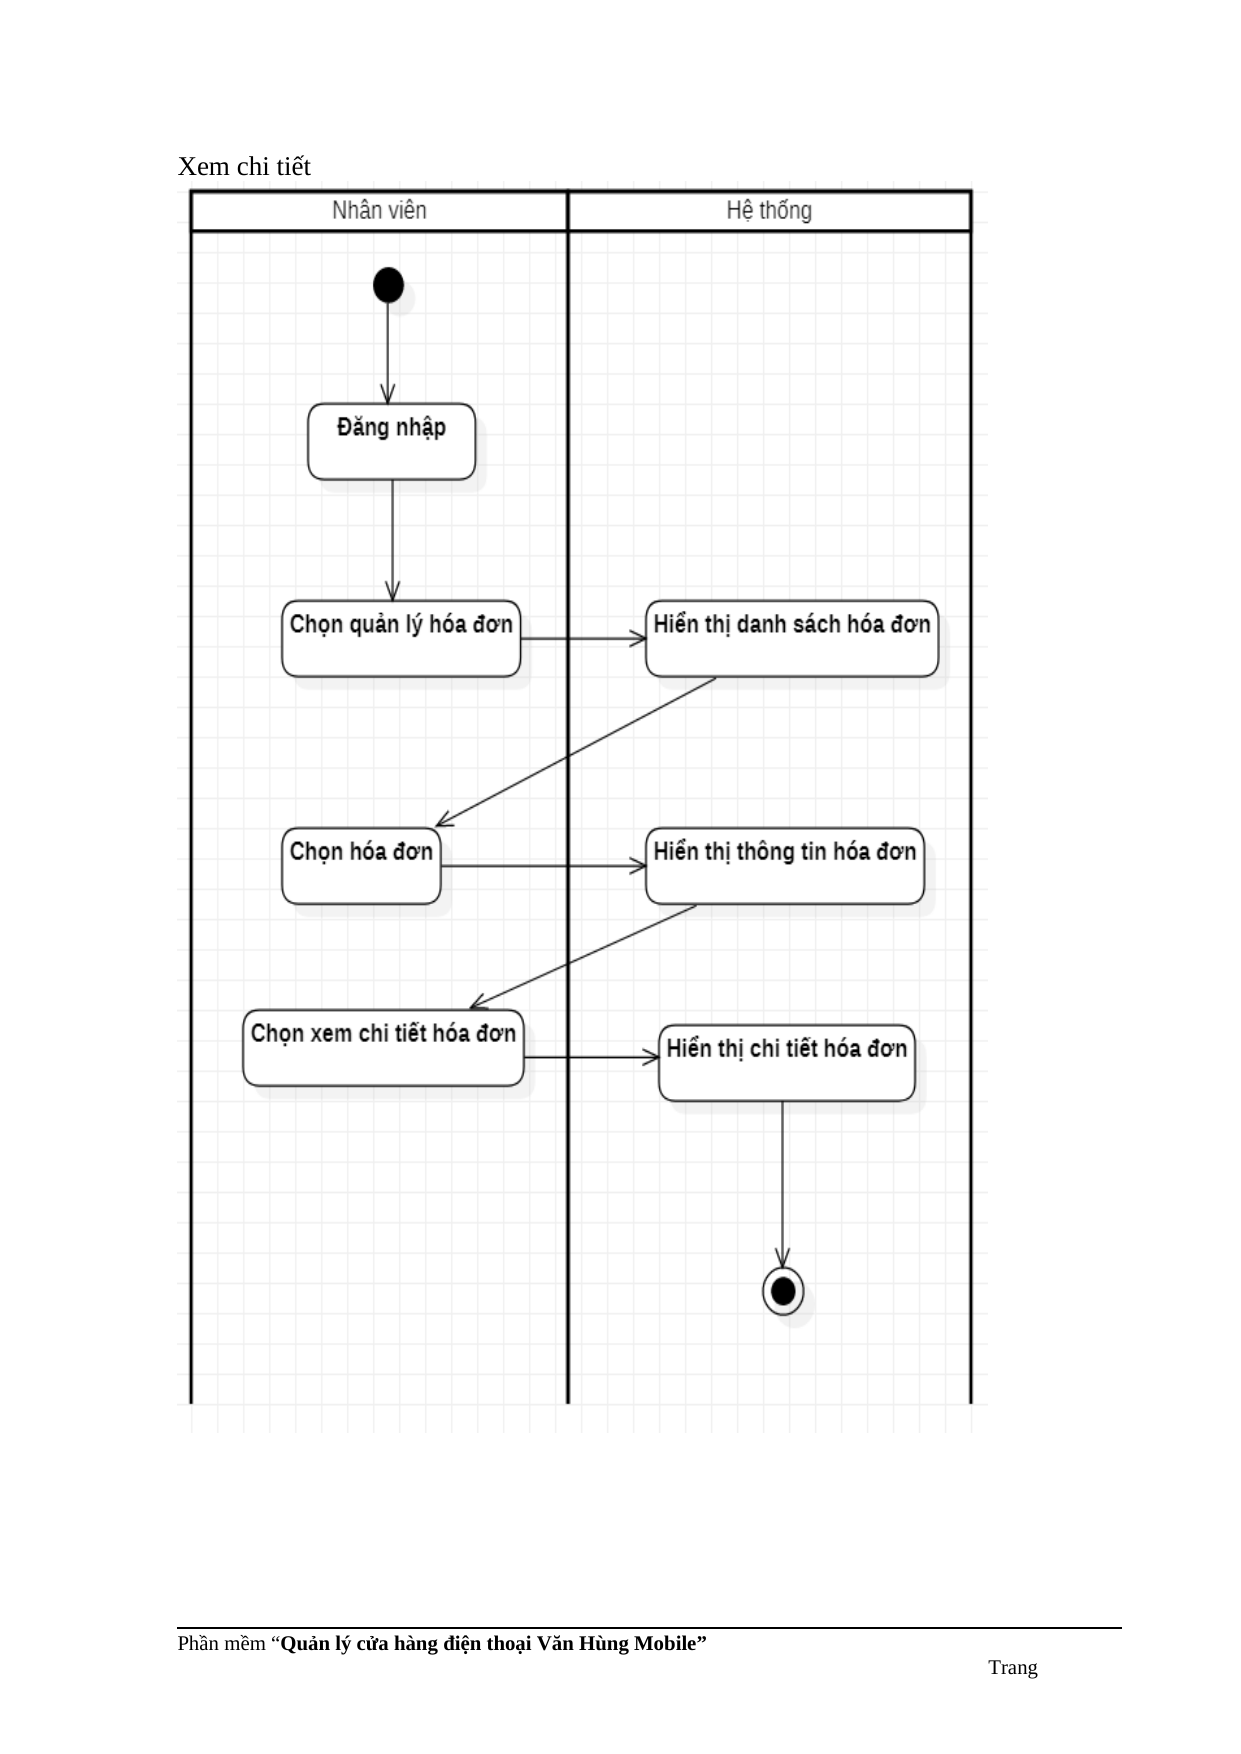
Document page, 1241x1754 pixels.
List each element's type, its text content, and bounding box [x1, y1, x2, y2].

text Xem chi tiết [177, 150, 1122, 181]
picture [177, 181, 988, 1433]
